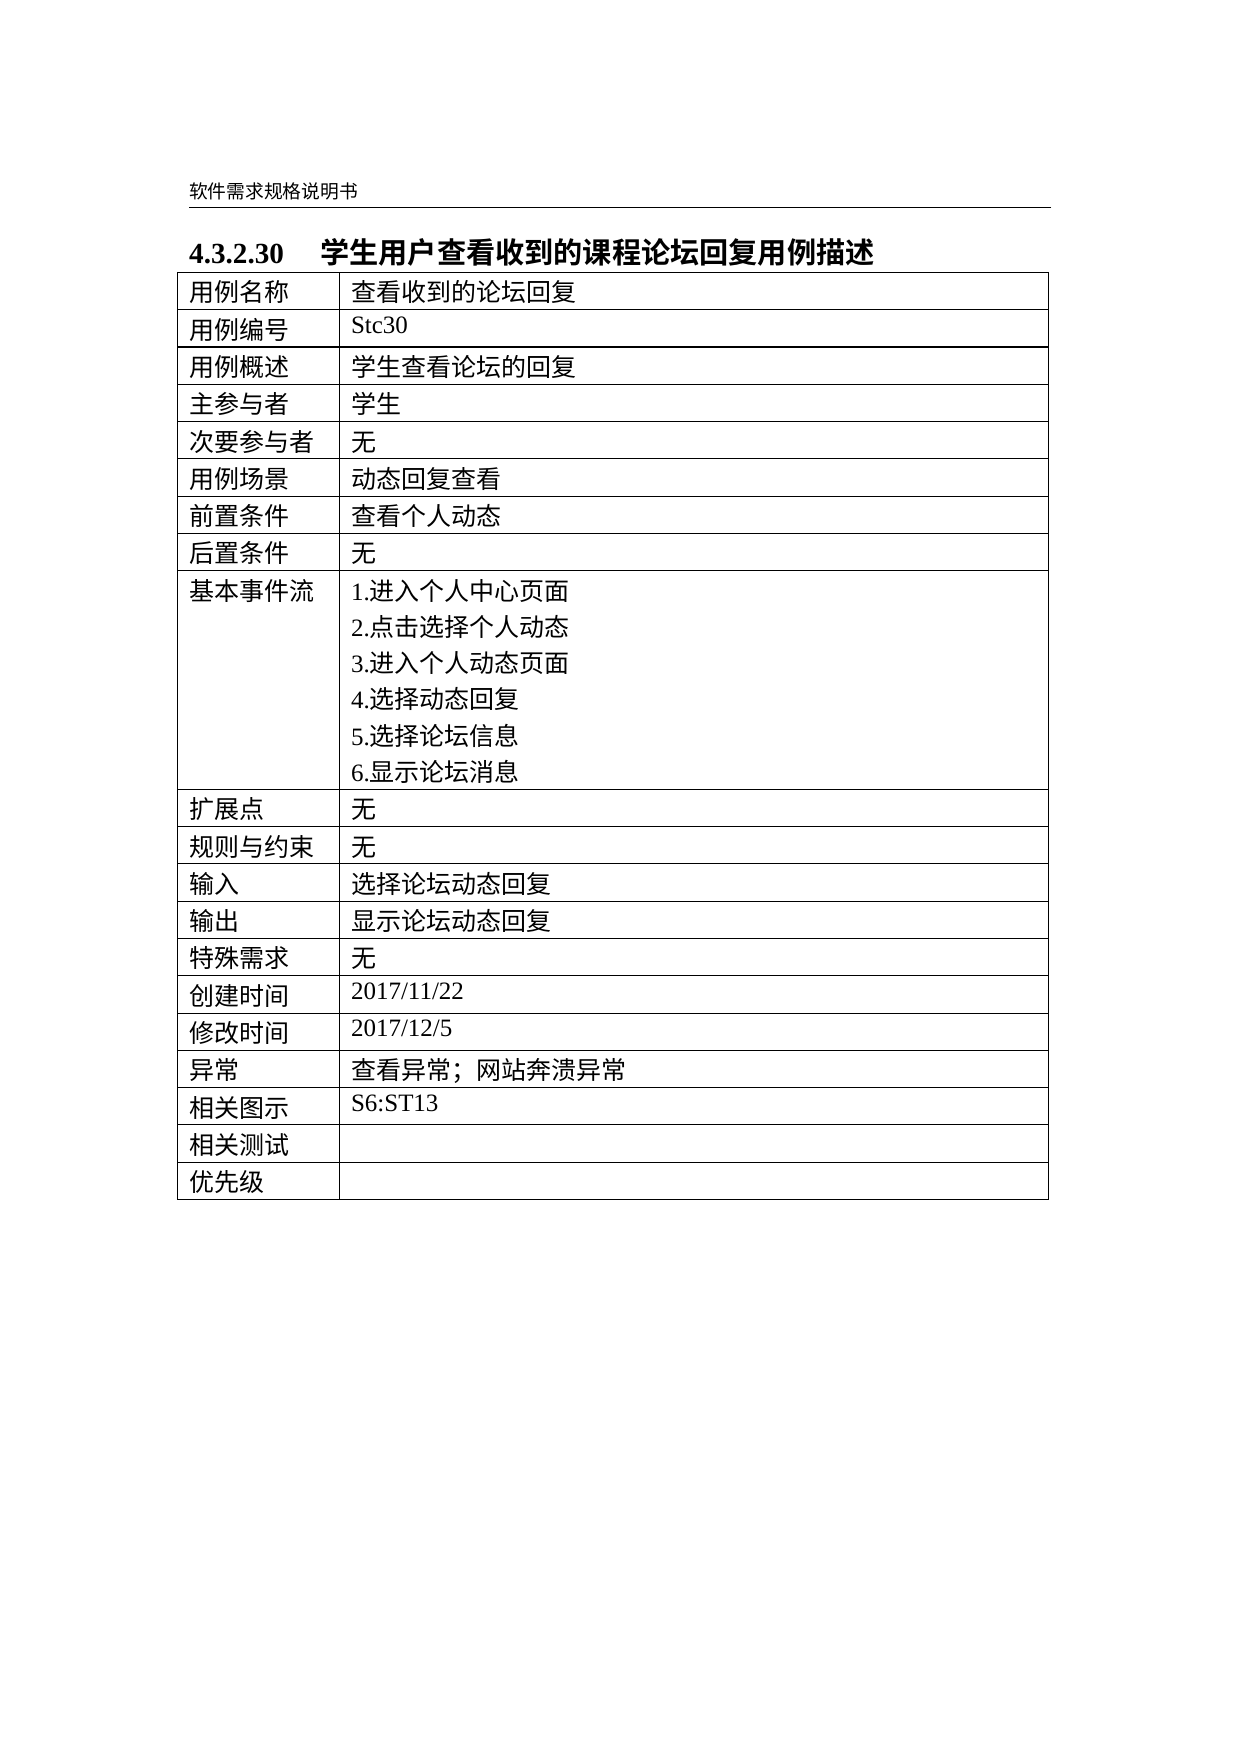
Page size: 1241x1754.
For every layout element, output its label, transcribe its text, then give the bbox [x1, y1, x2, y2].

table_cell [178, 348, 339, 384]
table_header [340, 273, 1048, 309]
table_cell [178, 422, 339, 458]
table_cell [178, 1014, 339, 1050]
subtitle 学生用户查看收到的课程论坛回复用例描述 [189, 229, 1051, 272]
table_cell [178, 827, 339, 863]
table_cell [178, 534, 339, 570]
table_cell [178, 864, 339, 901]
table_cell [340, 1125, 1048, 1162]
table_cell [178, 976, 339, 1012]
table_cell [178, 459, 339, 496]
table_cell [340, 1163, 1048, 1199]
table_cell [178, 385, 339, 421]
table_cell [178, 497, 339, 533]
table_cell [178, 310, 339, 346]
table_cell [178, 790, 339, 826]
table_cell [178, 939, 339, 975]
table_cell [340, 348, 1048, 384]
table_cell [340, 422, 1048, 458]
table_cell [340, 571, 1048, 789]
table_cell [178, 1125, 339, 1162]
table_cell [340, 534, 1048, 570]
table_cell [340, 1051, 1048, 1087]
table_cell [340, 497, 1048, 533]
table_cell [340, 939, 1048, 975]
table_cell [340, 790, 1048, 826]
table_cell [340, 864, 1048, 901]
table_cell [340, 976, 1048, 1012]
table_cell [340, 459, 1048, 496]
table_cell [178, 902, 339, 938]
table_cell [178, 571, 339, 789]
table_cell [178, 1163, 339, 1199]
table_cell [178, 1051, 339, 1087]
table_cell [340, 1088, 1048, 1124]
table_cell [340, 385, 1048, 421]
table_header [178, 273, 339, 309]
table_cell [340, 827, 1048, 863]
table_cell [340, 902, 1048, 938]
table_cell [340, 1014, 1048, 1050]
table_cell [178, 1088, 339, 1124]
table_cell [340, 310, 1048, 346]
